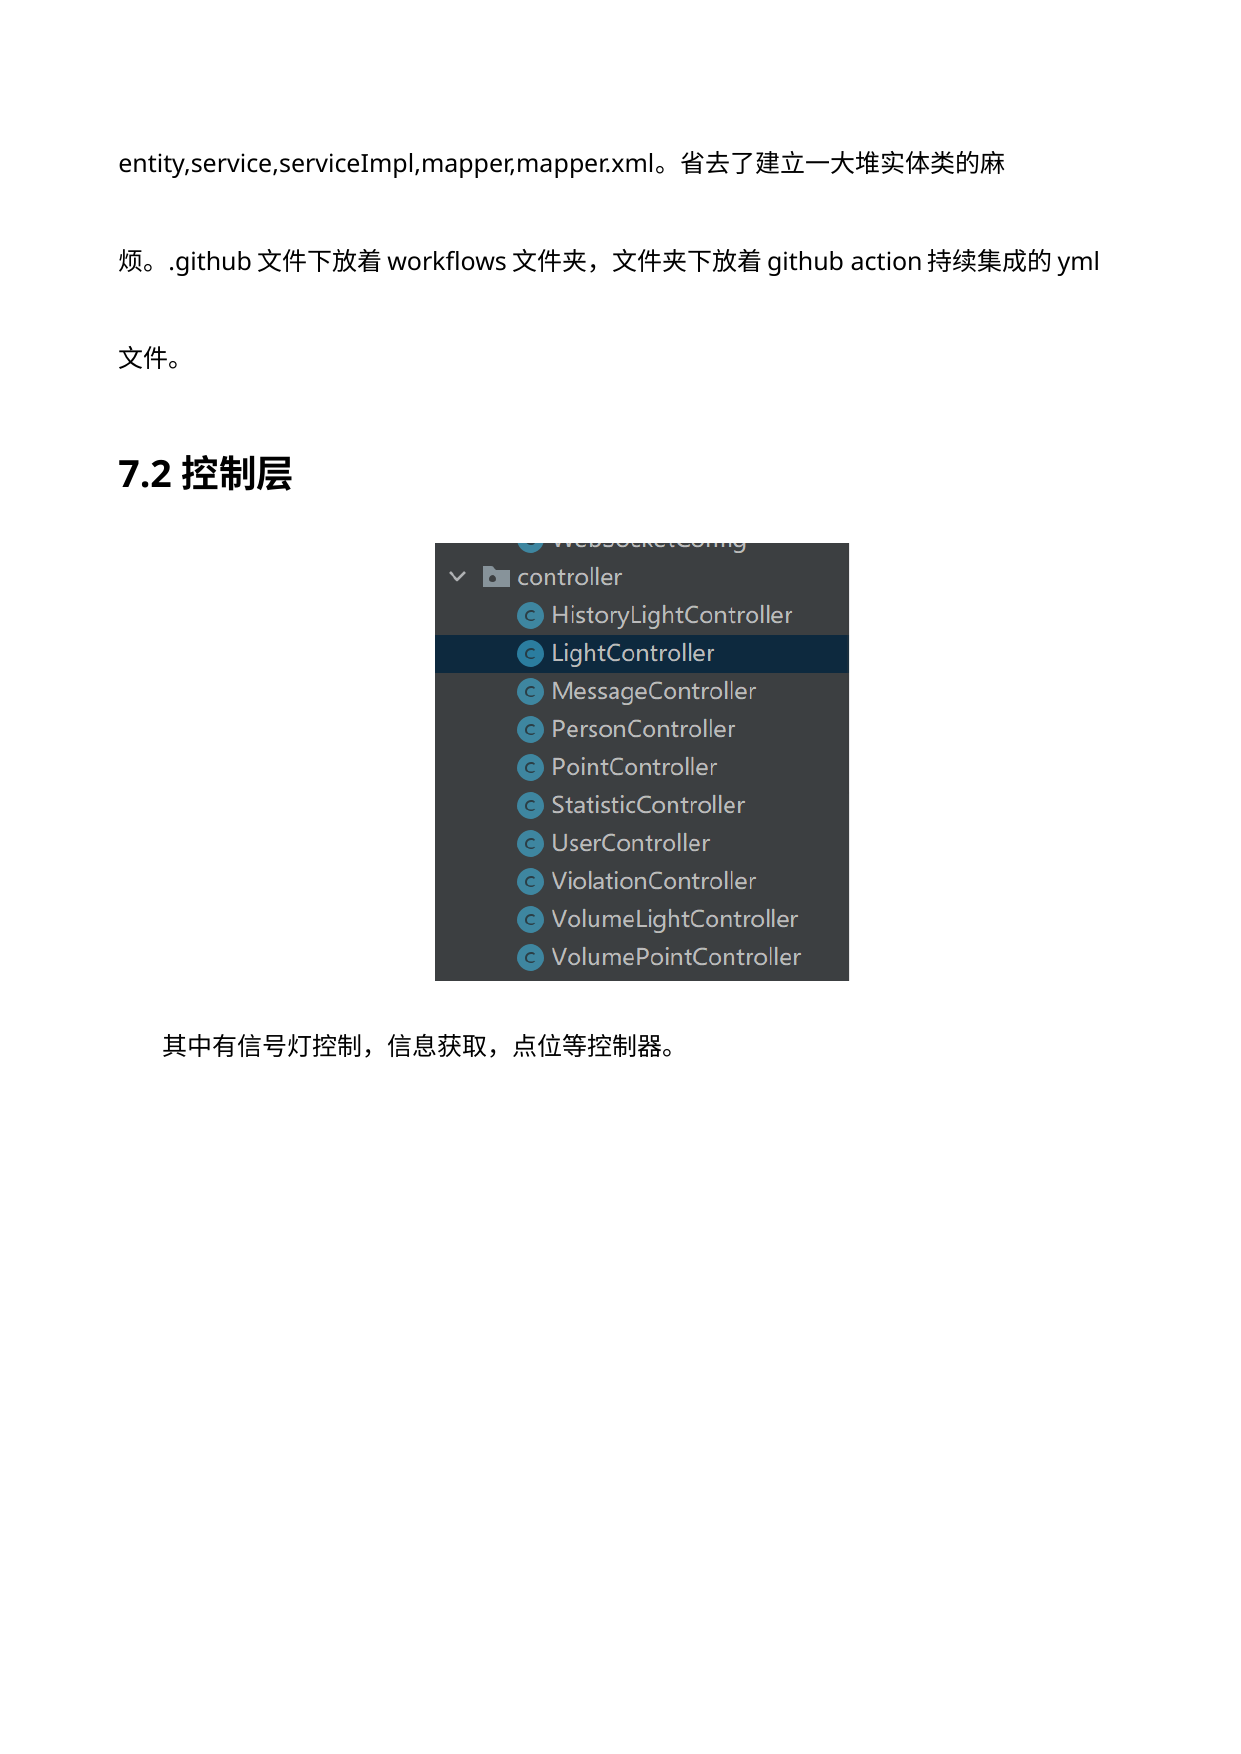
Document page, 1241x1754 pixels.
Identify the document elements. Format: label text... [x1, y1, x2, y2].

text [118, 129, 1122, 389]
text 其中有信号灯控制，信息获取，点位等控制器。 [118, 1012, 1122, 1077]
text 7.2 控制层 [118, 439, 1122, 504]
picture [435, 543, 850, 981]
